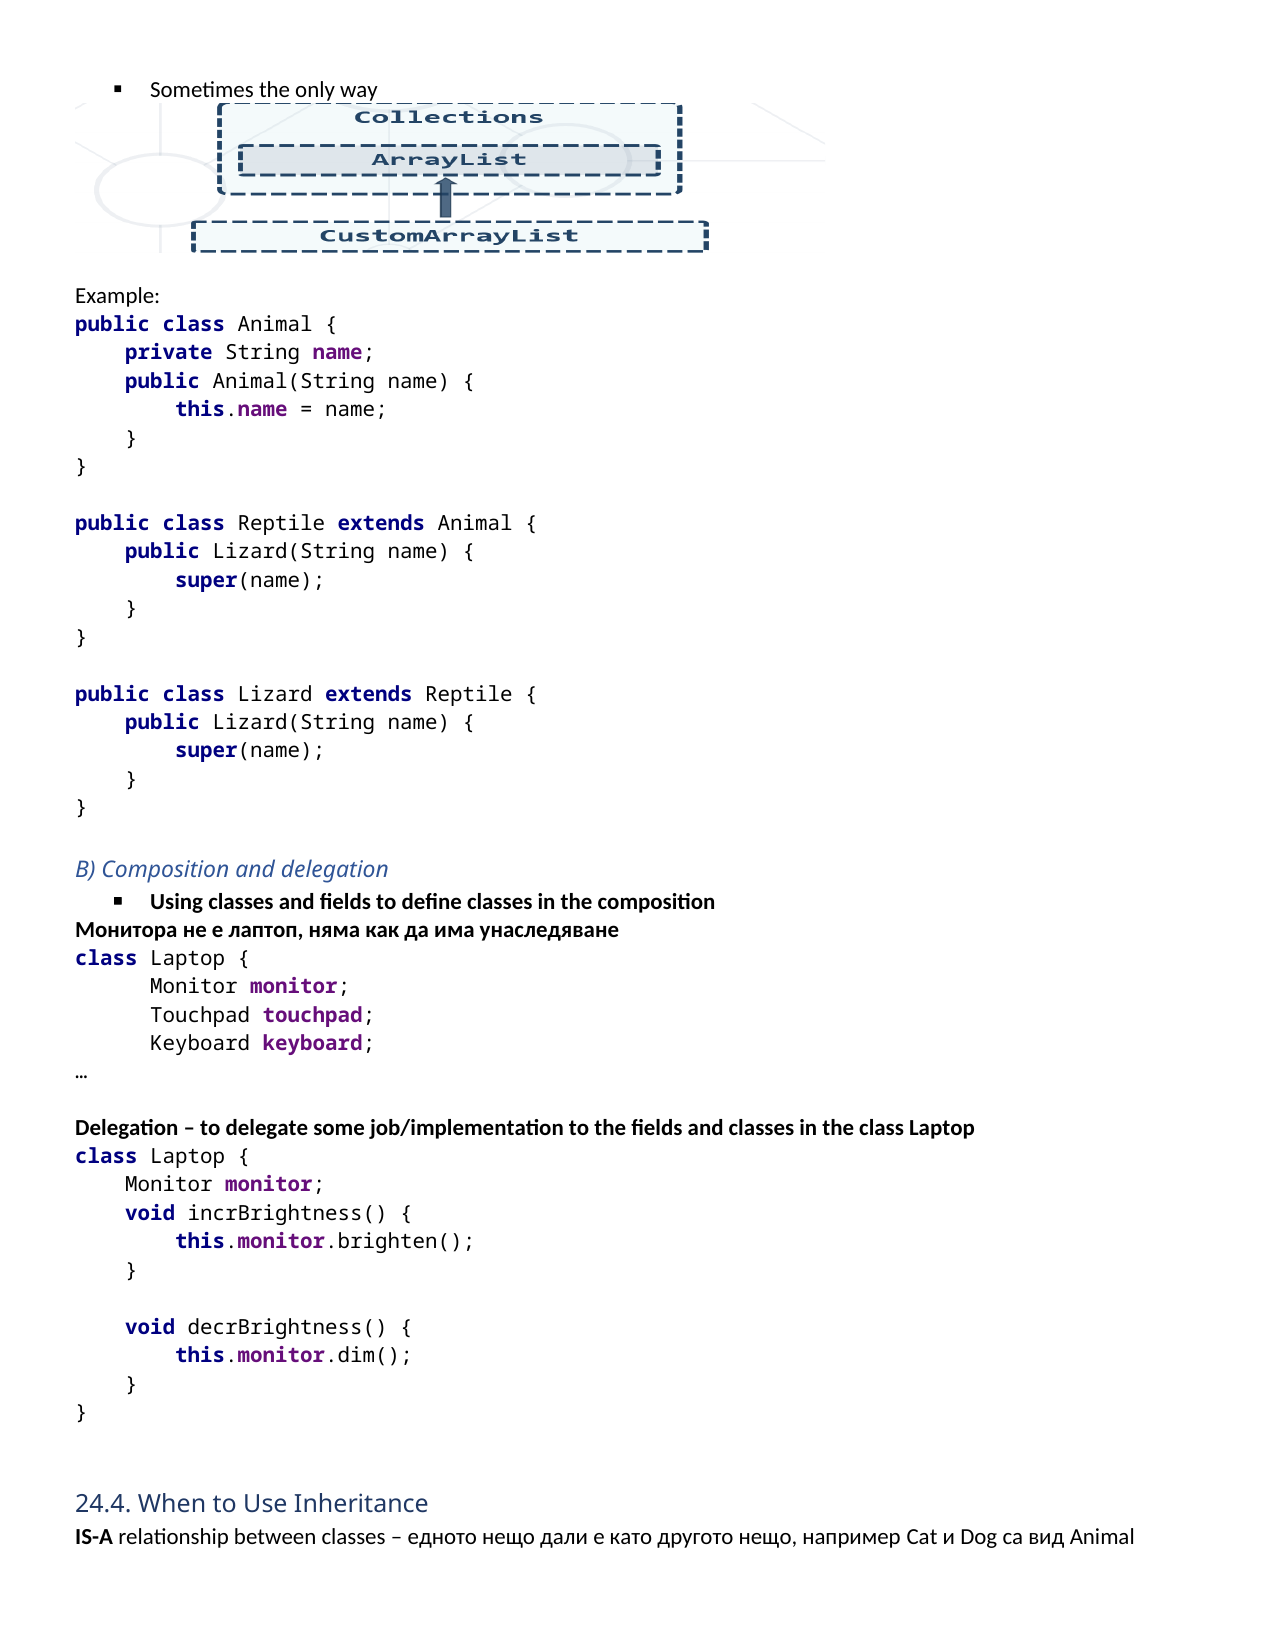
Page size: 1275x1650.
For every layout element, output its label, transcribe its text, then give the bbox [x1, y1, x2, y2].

text Монитора не е лаптоп, няма как да има унаследяване [75, 915, 1200, 943]
text IS-A relationship between classes – едното нещо дали е като другото нещо, например Cat и Dog са вид Animal [75, 1522, 1200, 1551]
text class Laptop { Monitor monitor; Touchpad touchpad; Keyboard keyboard; … [75, 943, 1200, 1085]
subtitle B) Composition and delegation [75, 853, 1200, 884]
subtitle 24.4. When to Use Inheritance [75, 1486, 1200, 1520]
text Delegation – to delegate some job/implementation to the fields and classes in the class Laptop [75, 1113, 1200, 1141]
picture [75, 103, 826, 253]
text public class Reptile extends Animal { public Lizard(String name) { super(name); } } [75, 508, 1200, 650]
text Example: [75, 281, 1200, 309]
list Sometimes the only way [112, 75, 1200, 103]
text public class Animal { private String name; public Animal(String name) { this.name = name; } [75, 309, 1200, 451]
text class Laptop { Monitor monitor; void incrBrightness() { this.monitor.brighten(); } void decrBrightness() { this.monitor.dim(); } } [75, 1141, 1200, 1426]
list Using classes and fields to define classes in the composition [112, 887, 1200, 915]
text } [75, 451, 1200, 480]
text public class Lizard extends Reptile { public Lizard(String name) { super(name); } } [75, 679, 1200, 821]
